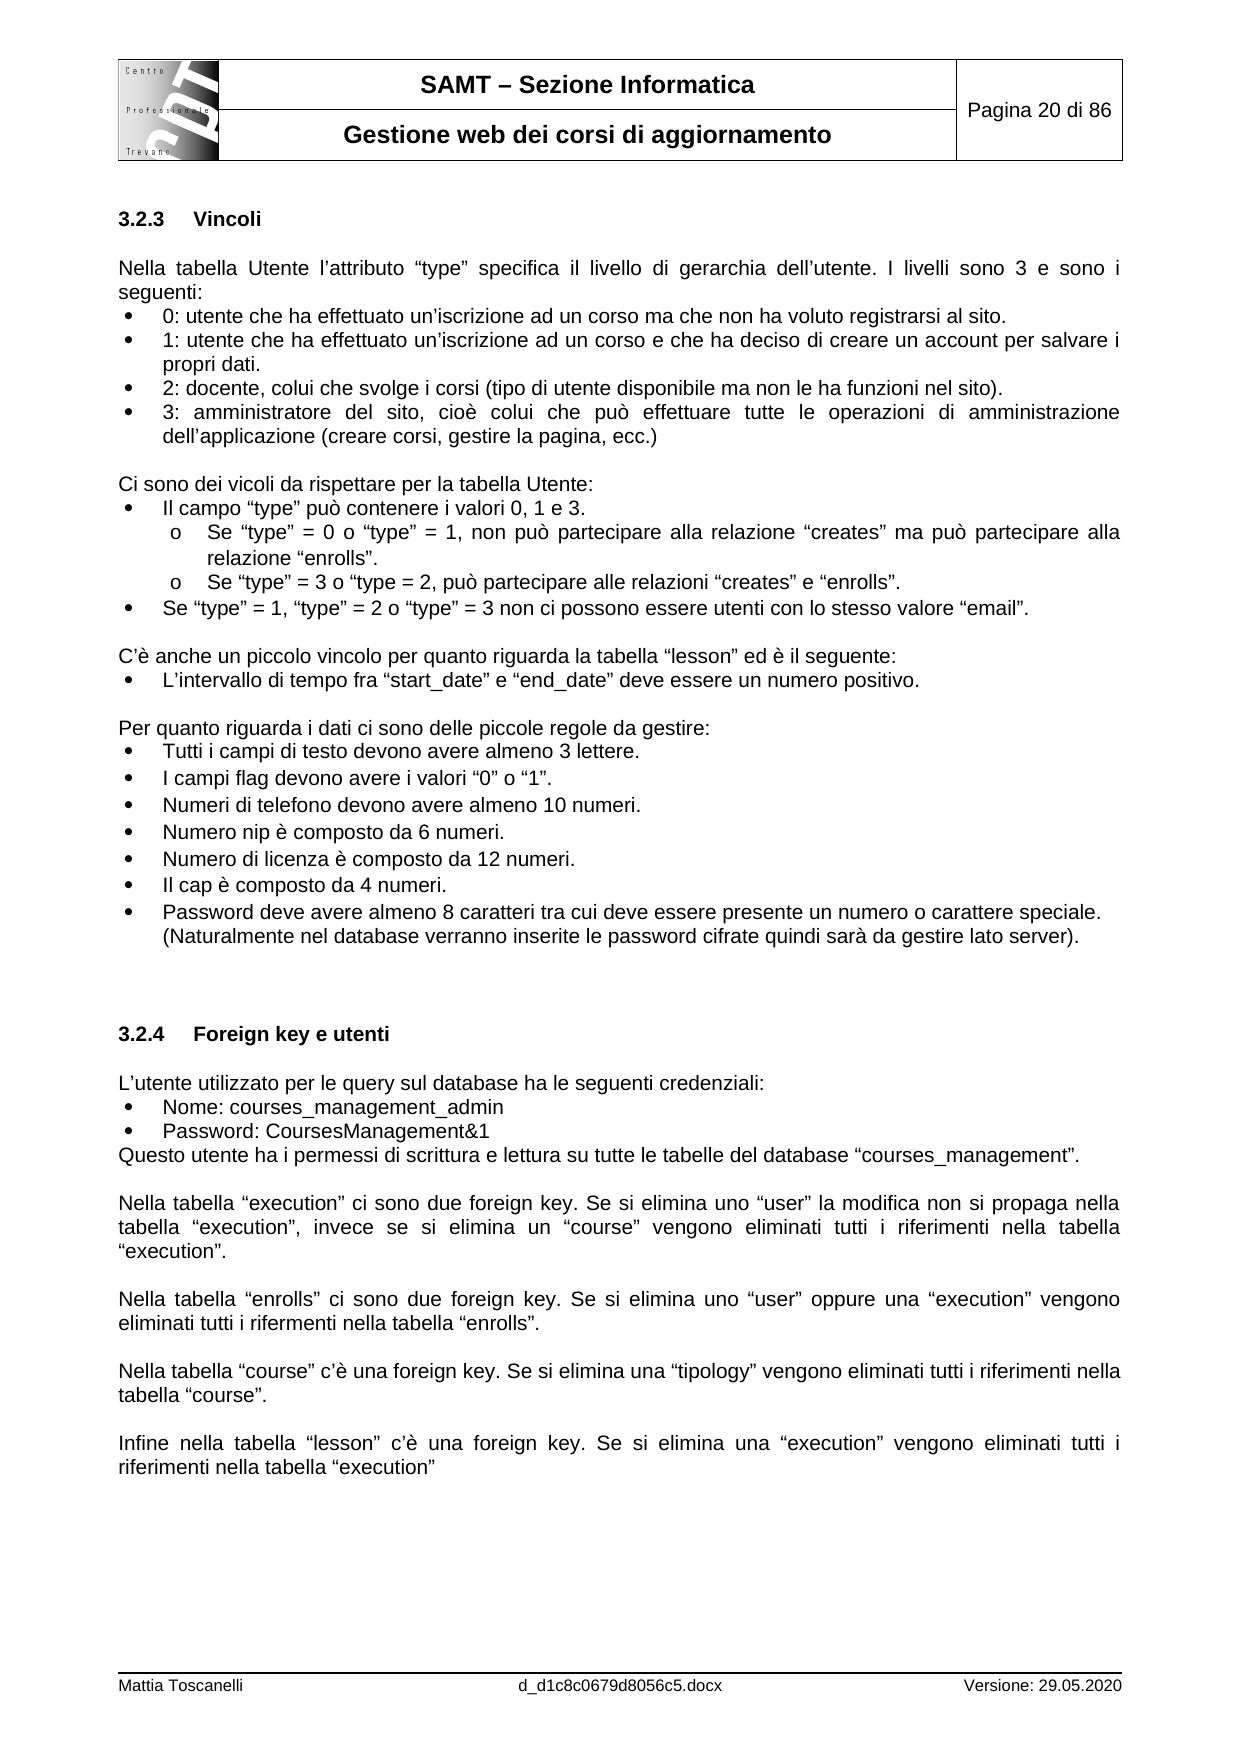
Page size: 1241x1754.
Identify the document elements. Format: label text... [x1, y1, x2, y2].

text L’utente utilizzato per le query sul database ha le seguenti credenziali: [118, 1071, 1122, 1095]
picture [118, 60, 219, 160]
list Se “type” = 3 o “type = 2, può partecipare alle relazioni “creates” e “enrolls”. [169, 569, 1122, 595]
list Il campo “type” può contenere i valori 0, 1 e 3. [125, 496, 1122, 520]
list 3: amministratore del sito, cioè colui che può effettuare tutte le operazioni di amministrazione dell’applicazione (creare corsi, gestire la pagina, ecc.) [125, 400, 1122, 448]
subtitle Foreign key e utenti [118, 1022, 1122, 1046]
list 2: docente, colui che svolge i corsi (tipo di utente disponibile ma non le ha funzioni nel sito). [125, 376, 1122, 400]
text Infine nella tabella “lesson” c’è una foreign key. Se si elimina una “execution” vengono eliminati tutti i riferimenti nella tabella “execution” [118, 1431, 1122, 1478]
text Questo utente ha i permessi di scrittura e lettura su tutte le tabelle del database “courses_management”. [118, 1143, 1122, 1167]
text Nella tabella “course” c’è una foreign key. Se si elimina una “tipology” vengono eliminati tutti i riferimenti nella tabella “course”. [118, 1359, 1122, 1407]
text Nella tabella “enrolls” ci sono due foreign key. Se si elimina uno “user” oppure una “execution” vengono eliminati tutti i rifermenti nella tabella “enrolls”. [118, 1287, 1122, 1335]
list I campi flag devono avere i valori “0” o “1”. [125, 766, 1122, 790]
list 0: utente che ha effettuato un’iscrizione ad un corso ma che non ha voluto registrarsi al sito. [125, 304, 1122, 328]
list Tutti i campi di testo devono avere almeno 3 lettere. [125, 739, 1122, 763]
text Nella tabella “execution” ci sono due foreign key. Se si elimina uno “user” la modifica non si propaga nella tabella “execution”, invece se si elimina un “course” vengono eliminati tutti i riferimenti nella tabella “execution”. [118, 1191, 1122, 1263]
subtitle Vincoli [118, 207, 1122, 231]
list Il cap è composto da 4 numeri. [125, 873, 1122, 897]
list Numero nip è composto da 6 numeri. [125, 820, 1122, 844]
list Se “type” = 0 o “type” = 1, non può partecipare alla relazione “creates” ma può partecipare alla relazione “enrolls”. [169, 520, 1122, 569]
text C’è anche un piccolo vincolo per quanto riguarda la tabella “lesson” ed è il seguente: [118, 643, 1122, 667]
list Password deve avere almeno 8 caratteri tra cui deve essere presente un numero o carattere speciale. (Naturalmente nel database verranno inserite le password cifrate quindi sarà da gestire lato server). [125, 900, 1122, 948]
list Numero di licenza è composto da 12 numeri. [125, 846, 1122, 871]
text Ci sono dei vicoli da rispettare per la tabella Utente: [118, 472, 1122, 496]
list 1: utente che ha effettuato un’iscrizione ad un corso e che ha deciso di creare un account per salvare i propri dati. [125, 328, 1122, 376]
text Per quanto riguarda i dati ci sono delle piccole regole da gestire: [118, 715, 1122, 739]
list L’intervallo di tempo fra “start_date” e “end_date” deve essere un numero positivo. [125, 667, 1122, 691]
list Password: CoursesManagement&1 [125, 1119, 1122, 1143]
text Nella tabella Utente l’attributo “type” specifica il livello di gerarchia dell’utente. I livelli sono 3 e sono i seguenti: [118, 256, 1122, 304]
list Nome: courses_management_admin [125, 1095, 1122, 1119]
list Se “type” = 1, “type” = 2 o “type” = 3 non ci possono essere utenti con lo stesso valore “email”. [125, 595, 1122, 619]
list Numeri di telefono devono avere almeno 10 numeri. [125, 793, 1122, 817]
